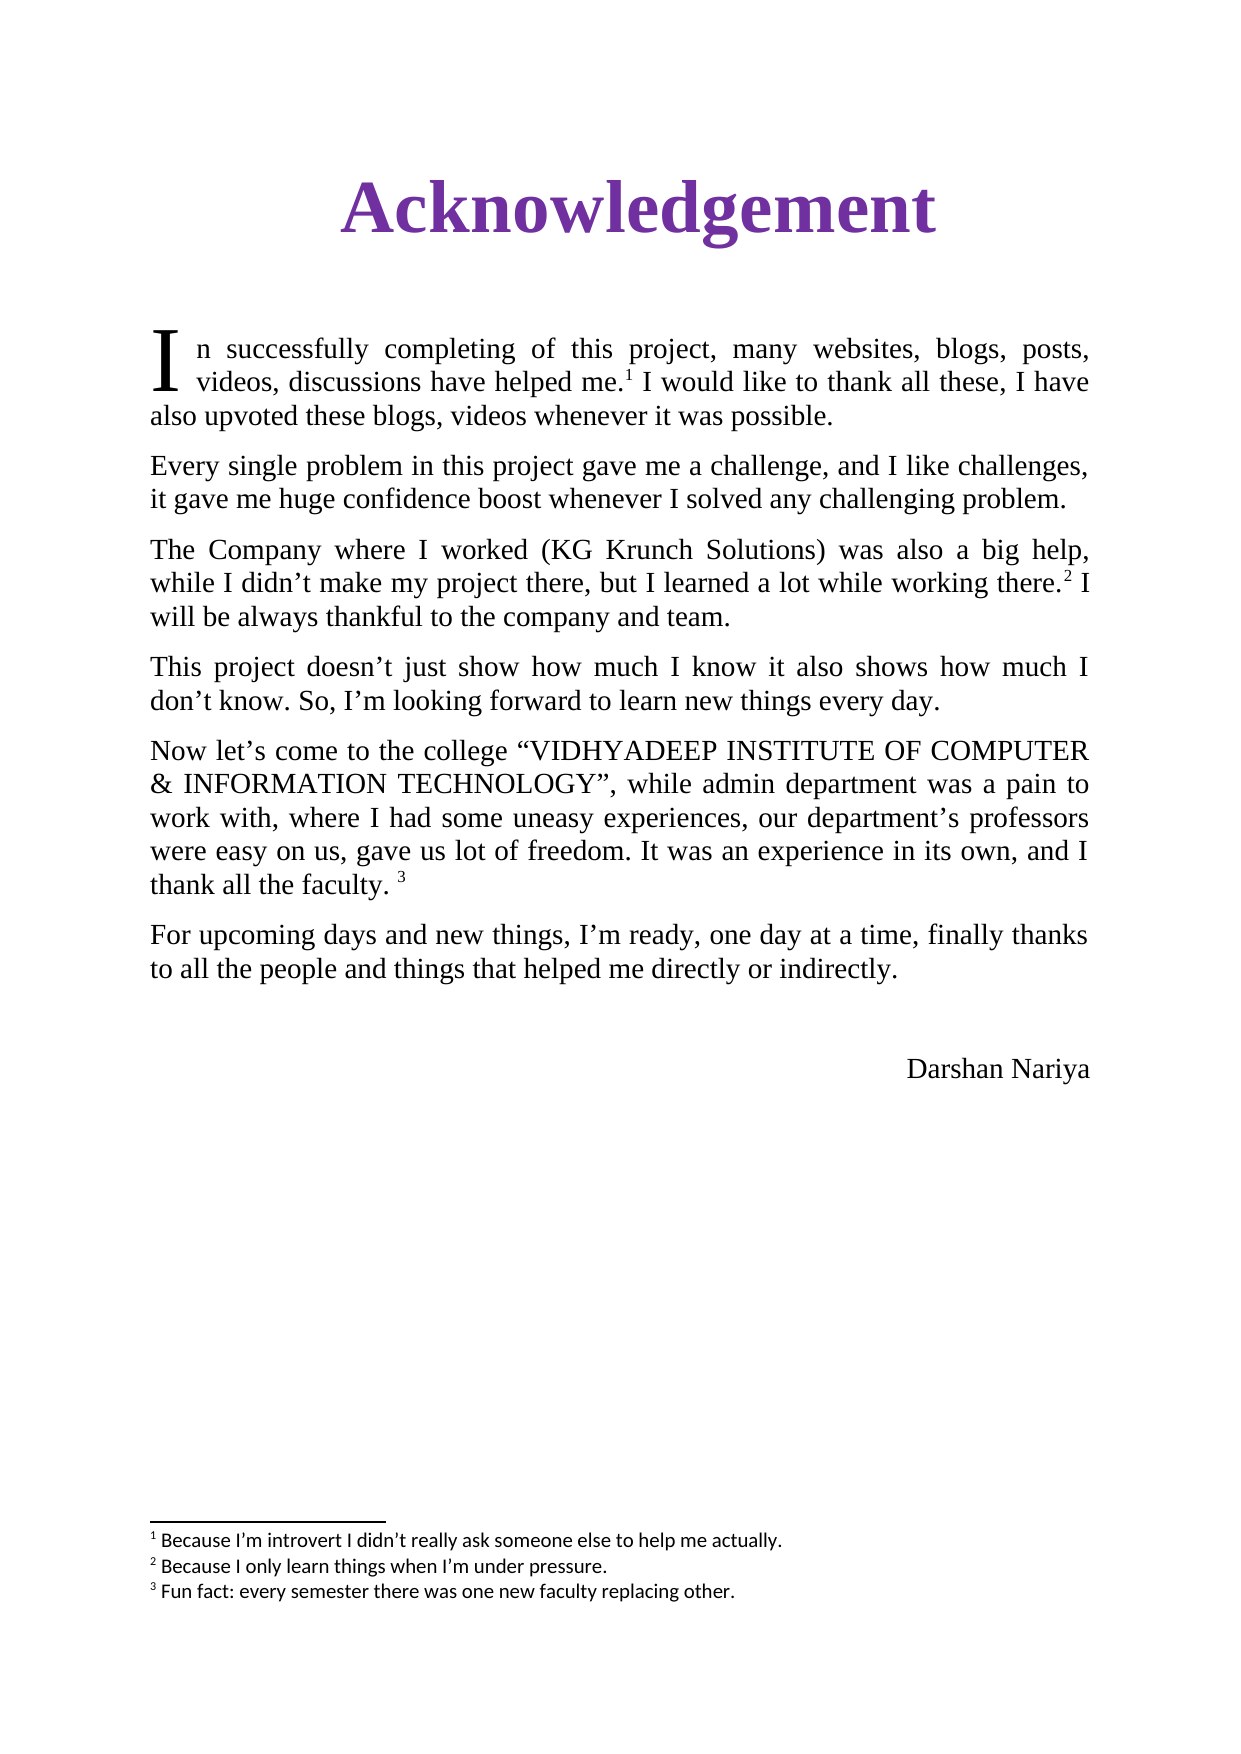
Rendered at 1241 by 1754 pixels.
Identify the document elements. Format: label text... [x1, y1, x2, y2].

text Every single problem in this project gave me a challenge, and I like challenges, it gave me huge confidence boost whenever I solved any challenging problem. [150, 448, 1090, 515]
text This project doesn’t just show how much I know it also shows how much I don’t know. So, I’m looking forward to learn new things every day. [150, 649, 1090, 716]
text Now let’s come to the college “VIDHYADEEP INSTITUTE OF COMPUTER & INFORMATION TECHNOLOGY”, while admin department was a pain to work with, where I had some uneasy experiences, our department’s professors were easy on us, gave us lot of freedom. It was an experience in its own, and I thank all the faculty. [150, 733, 1090, 901]
text Darshan Nariya [150, 1051, 1090, 1085]
text For upcoming days and new things, I’m ready, one day at a time, finally thanks to all the people and things that helped me directly or indirectly. [150, 917, 1090, 984]
text n successfully completing of this project, many websites, blogs, posts, videos, discussions have helped me. I would like to thank all these, I have also upvoted these blogs, videos whenever it was possible. [150, 331, 1090, 431]
subtitle Acknowledgement [187, 162, 1090, 249]
text The Company where I worked (KG Krunch Solutions) was also a big help, while I didn’t make my project there, but I learned a lot while working there. I will be always thankful to the company and team. [150, 532, 1090, 632]
